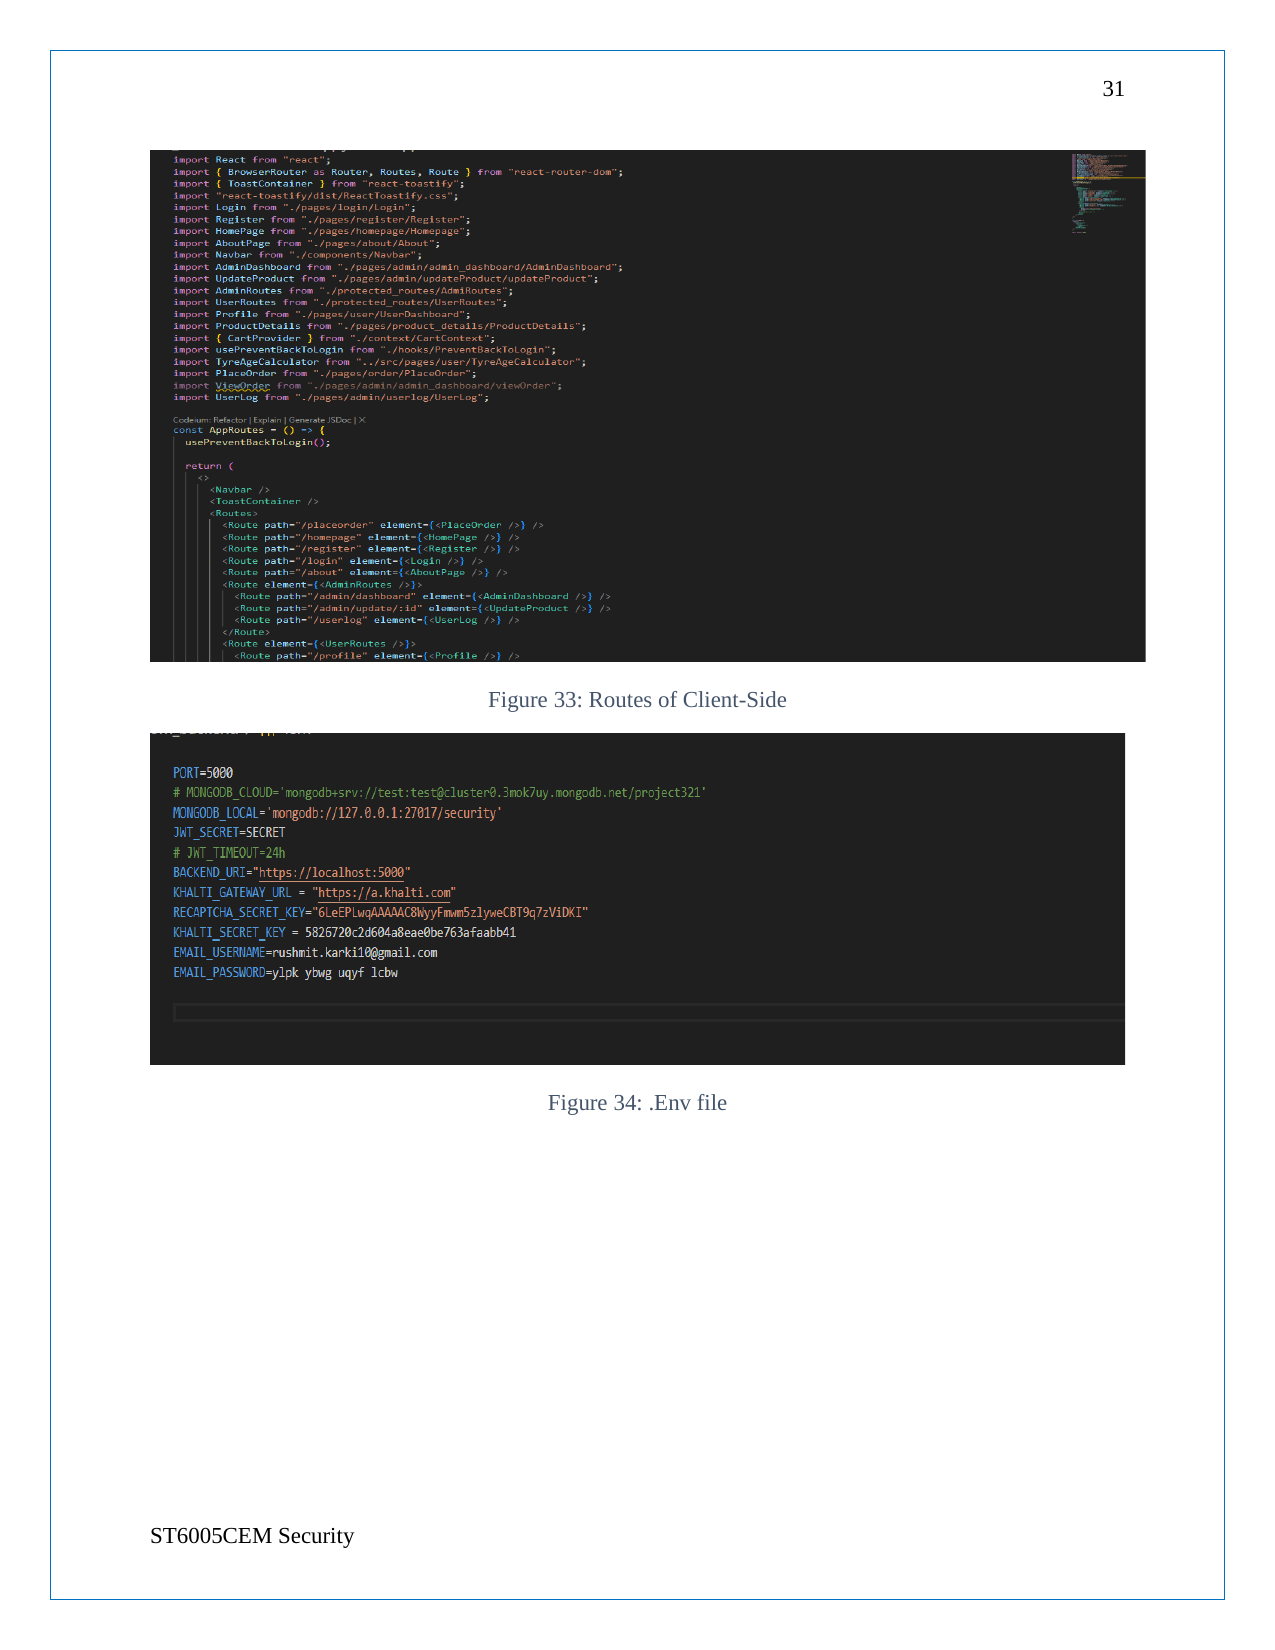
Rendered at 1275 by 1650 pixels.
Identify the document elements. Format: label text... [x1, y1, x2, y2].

text Figure 33: Routes of Client-Side [150, 686, 1125, 712]
picture [150, 733, 1125, 1065]
picture [150, 150, 1146, 662]
text Figure 34: .Env file [150, 1089, 1125, 1116]
